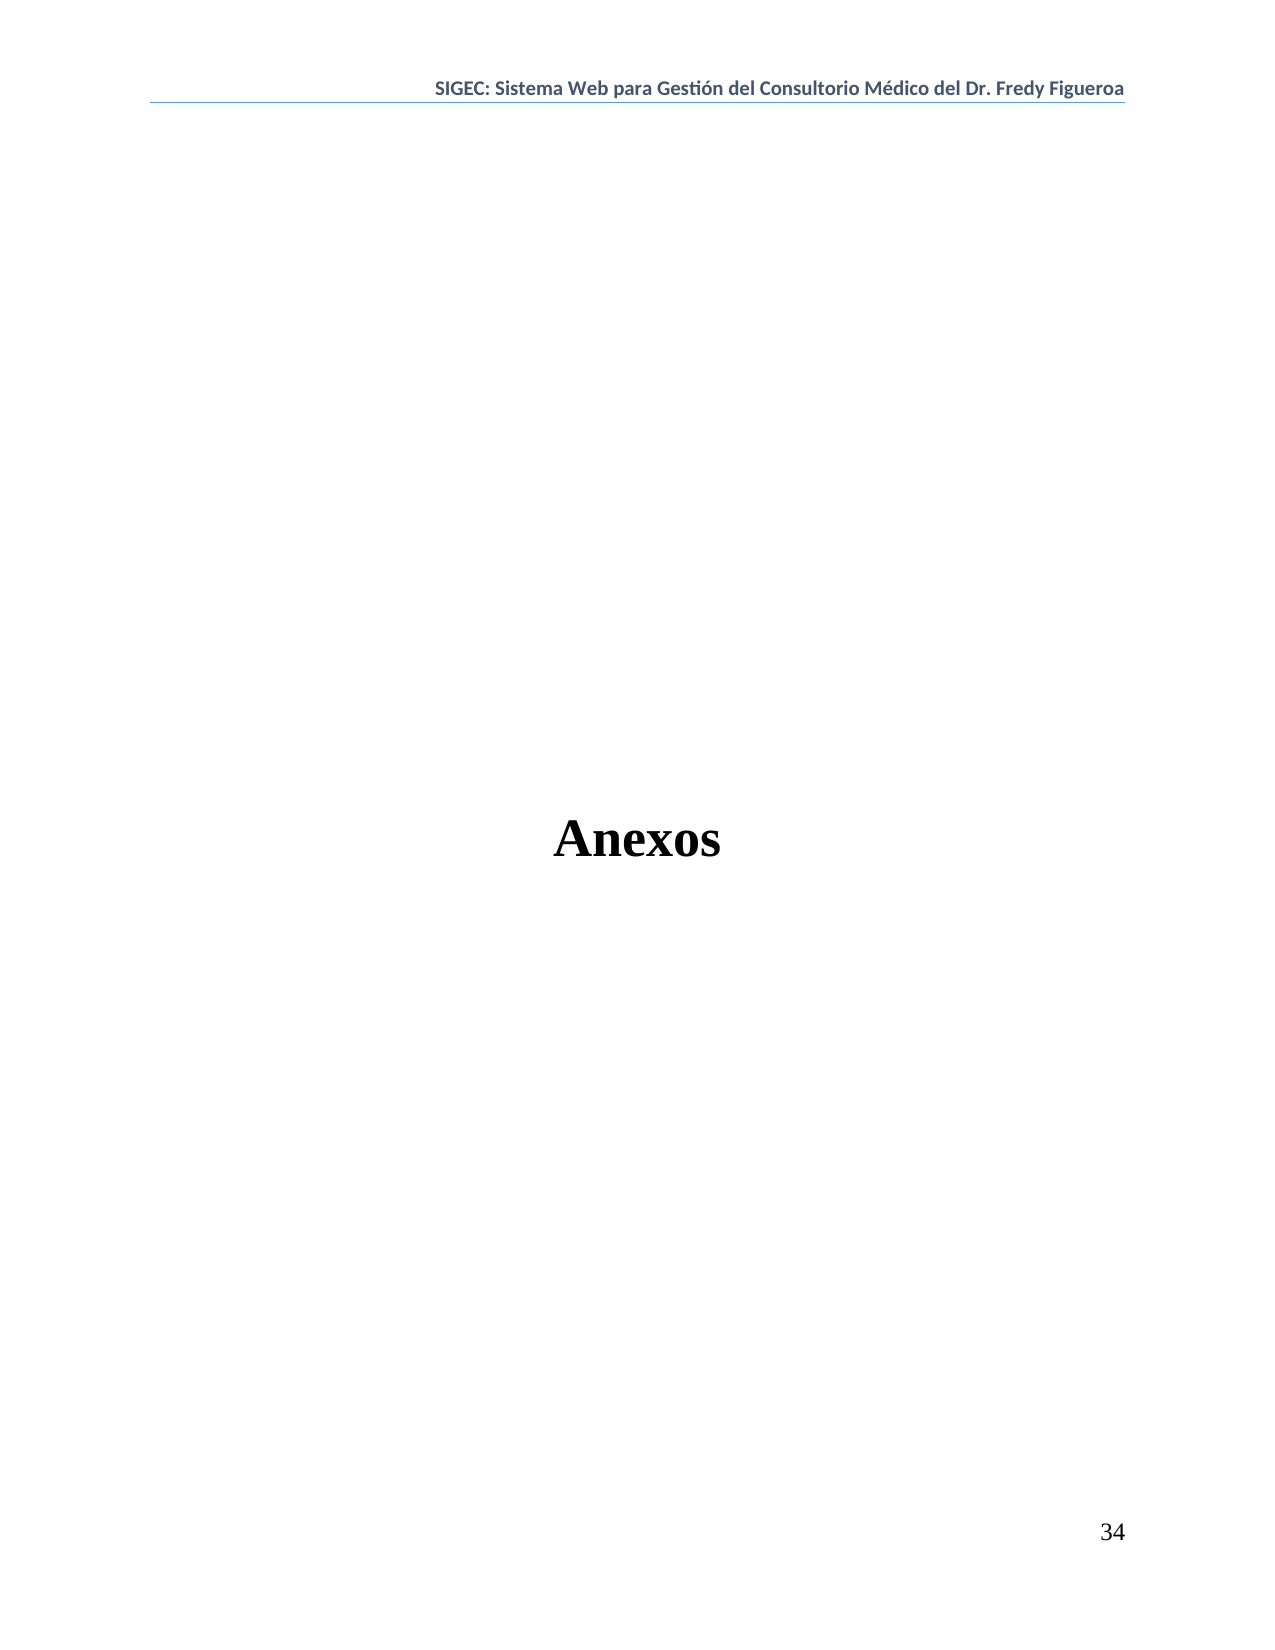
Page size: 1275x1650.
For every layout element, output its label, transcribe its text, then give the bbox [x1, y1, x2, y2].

subtitle Anexos [150, 806, 1125, 868]
